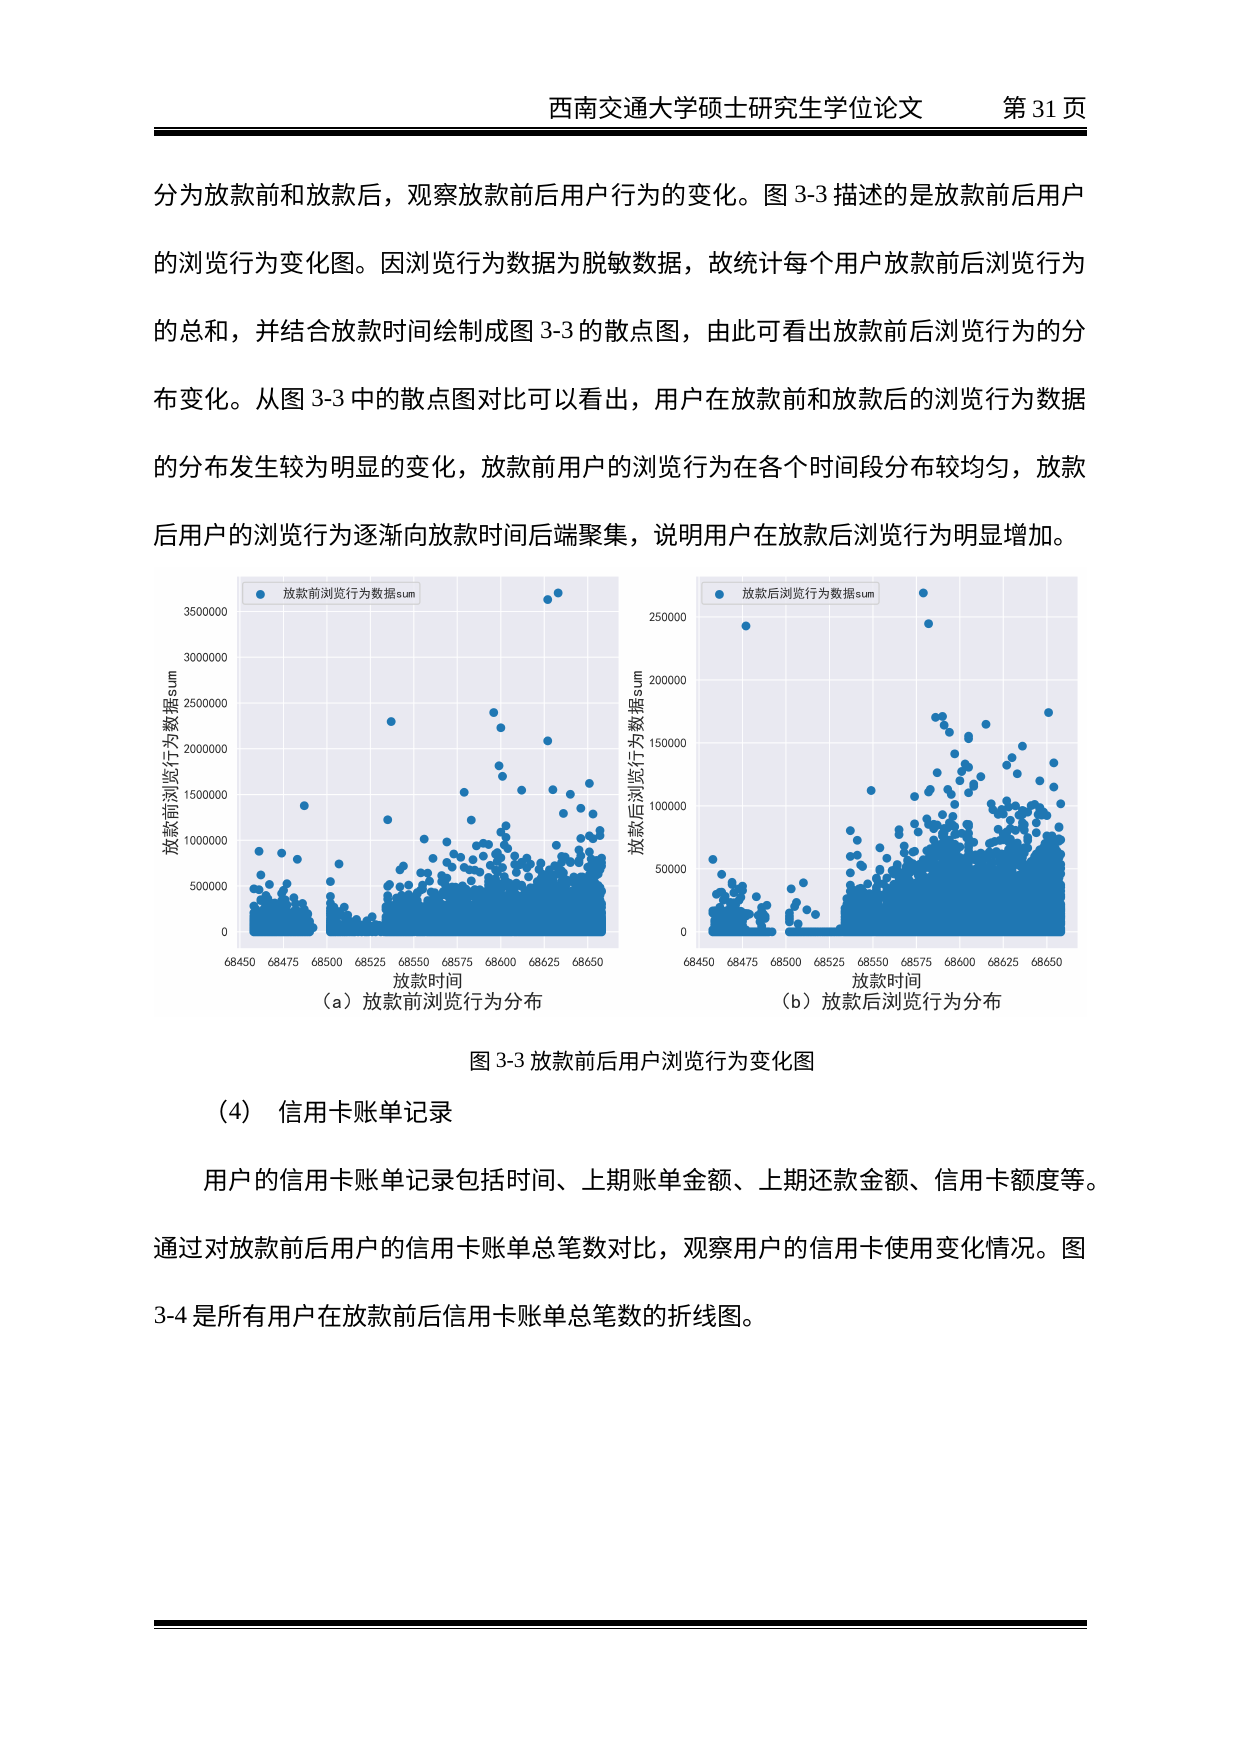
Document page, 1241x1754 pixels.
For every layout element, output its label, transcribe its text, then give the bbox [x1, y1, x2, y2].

list 信用卡账单记录 [203, 1077, 1087, 1145]
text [153, 160, 1087, 567]
text 图3-3 放款前后用户浏览行为变化图 [153, 1043, 1087, 1077]
picture [153, 567, 1087, 1017]
text 用户的信用卡账单记录包括时间、上期账单金额、上期还款金额、信用卡额度等。通过对放款前后用户的信用卡账单总笔数对比，观察用户的信用卡使用变化情况。图3-4是所有用户在放款前后信用卡账单总笔数的折线图。 [153, 1145, 1087, 1348]
